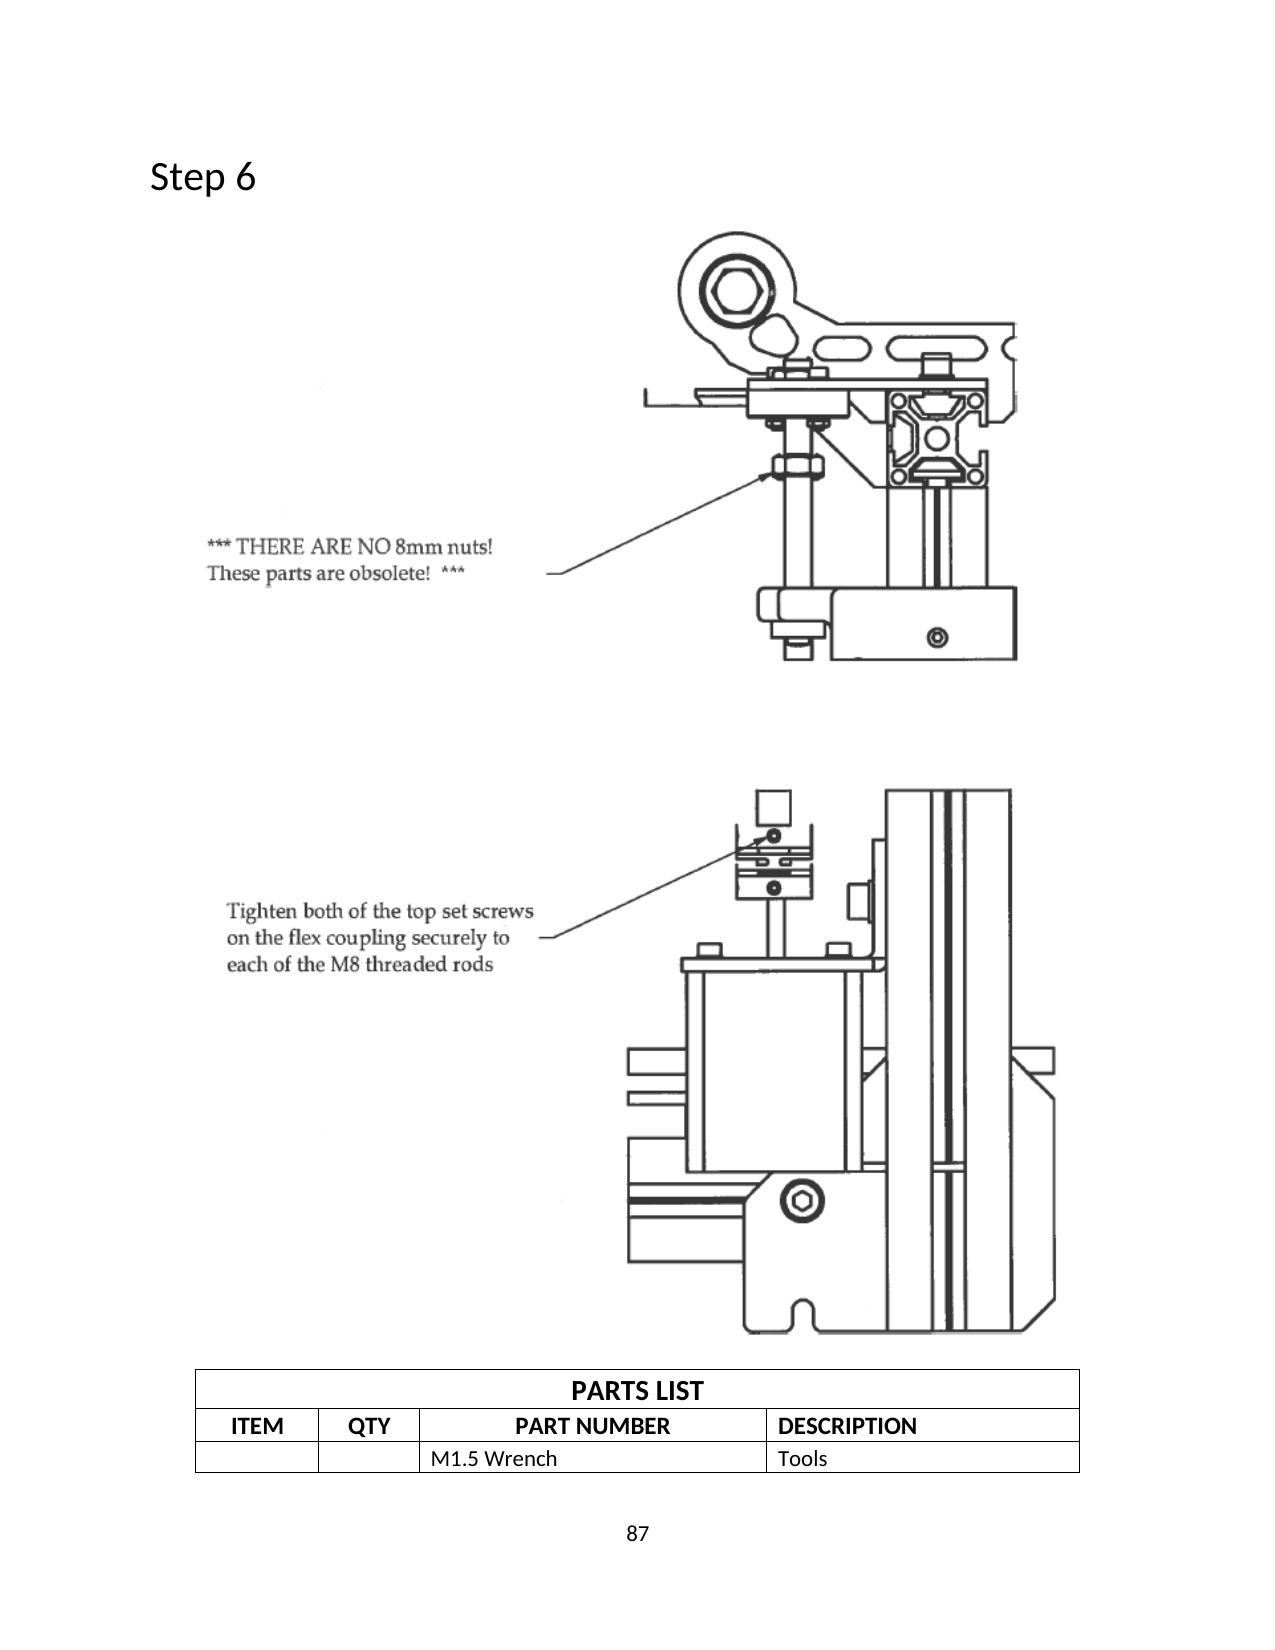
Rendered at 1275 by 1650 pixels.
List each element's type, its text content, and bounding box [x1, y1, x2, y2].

picture [196, 209, 1072, 1356]
table_cell ITEM [196, 1409, 318, 1441]
table_cell Tools [767, 1442, 1079, 1472]
table_cell [319, 1442, 419, 1472]
table_cell QTY [319, 1409, 419, 1441]
table_cell DESCRIPTION [767, 1409, 1079, 1441]
table_cell M1.5 Wrench [420, 1442, 766, 1472]
table_header PARTS LIST [196, 1370, 1079, 1408]
text Step 6 [150, 150, 1125, 201]
table_cell PART NUMBER [420, 1409, 766, 1441]
table_cell [196, 1442, 318, 1472]
